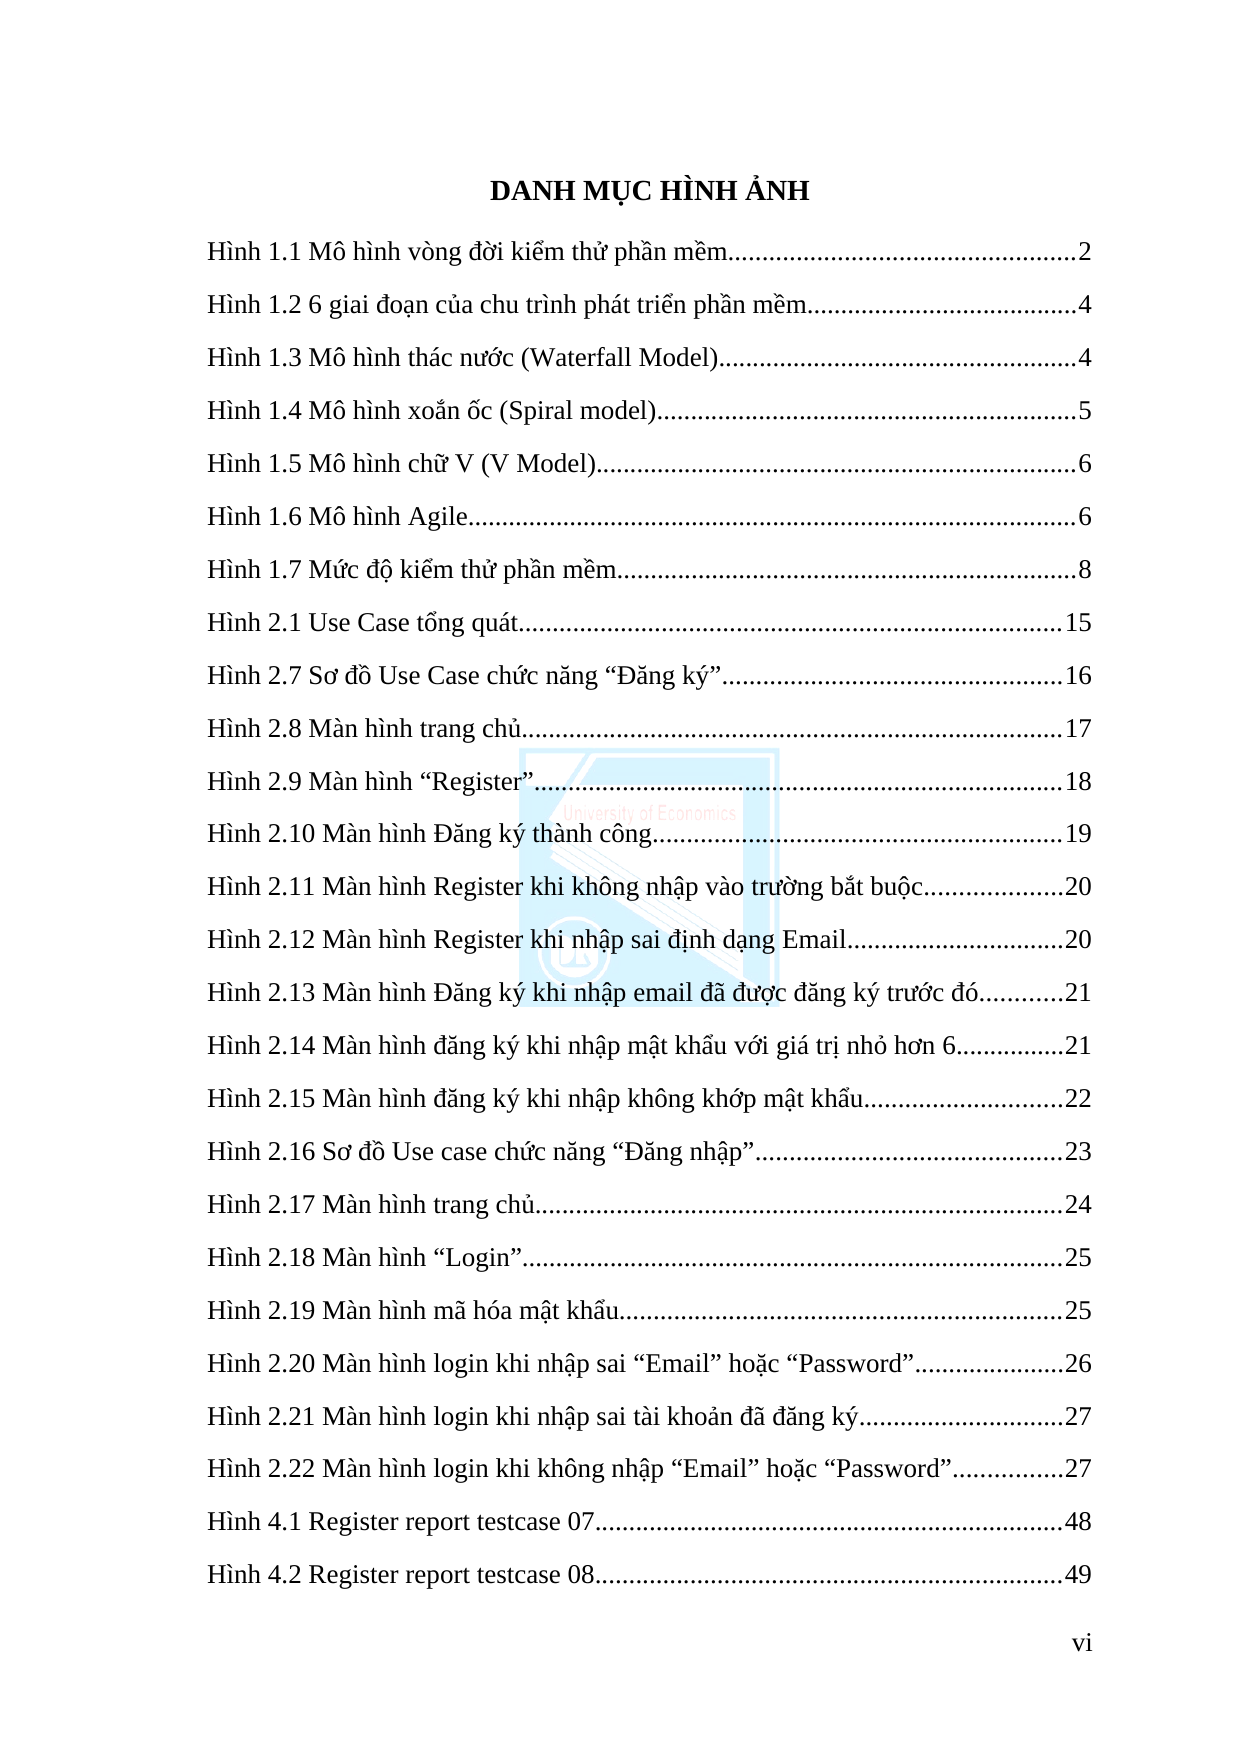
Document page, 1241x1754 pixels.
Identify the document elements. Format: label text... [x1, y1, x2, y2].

text Hình 2.9 Màn hình “Register” 18 [207, 765, 1092, 796]
text Hình 1.6 Mô hình Agile 6 [207, 500, 1092, 531]
text Hình 1.2 6 giai đoạn của chu trình phát triển phần mềm 4 [207, 288, 1092, 319]
text Hình 2.15 Màn hình đăng ký khi nhập không khớp mật khẩu 22 [207, 1082, 1092, 1113]
text Hình 2.17 Màn hình trang chủ 24 [207, 1188, 1092, 1219]
text Hình 2.1 Use Case tổng quát 15 [207, 606, 1092, 637]
text Hình 2.14 Màn hình đăng ký khi nhập mật khẩu với giá trị nhỏ hơn 6 21 [207, 1029, 1092, 1060]
text Hình 2.8 Màn hình trang chủ 17 [207, 712, 1092, 743]
text Hình 2.7 Sơ đồ Use Case chức năng “Đăng ký” 16 [207, 659, 1092, 690]
text Hình 2.21 Màn hình login khi nhập sai tài khoản đã đăng ký 27 [207, 1400, 1092, 1431]
text Hình 1.1 Mô hình vòng đời kiểm thử phần mềm 2 [207, 236, 1092, 267]
text Hình 1.4 Mô hình xoắn ốc (Spiral model) 5 [207, 394, 1092, 425]
text Hình 2.16 Sơ đồ Use case chức năng “Đăng nhập” 23 [207, 1135, 1092, 1166]
text Hình 2.18 Màn hình “Login” 25 [207, 1241, 1092, 1272]
subtitle DANH MỤC HÌNH ẢNH [207, 173, 1092, 206]
text Hình 4.1 Register report testcase 07 48 [207, 1506, 1092, 1537]
text Hình 1.7 Mức độ kiểm thử phần mềm 8 [207, 553, 1092, 584]
text Hình 2.13 Màn hình Đăng ký khi nhập email đã được đăng ký trước đó 21 [207, 976, 1092, 1007]
text Hình 2.19 Màn hình mã hóa mật khẩu 25 [207, 1294, 1092, 1325]
text Hình 1.3 Mô hình thác nước (Waterfall Model) 4 [207, 341, 1092, 372]
text Hình 2.12 Màn hình Register khi nhập sai định dạng Email 20 [207, 923, 1092, 954]
text Hình 1.5 Mô hình chữ V (V Model) 6 [207, 447, 1092, 478]
text Hình 2.22 Màn hình login khi không nhập “Email” hoặc “Password” 27 [207, 1453, 1092, 1484]
text Hình 4.2 Register report testcase 08 49 [207, 1558, 1092, 1589]
text Hình 2.11 Màn hình Register khi không nhập vào trường bắt buộc 20 [207, 871, 1092, 902]
text Hình 2.10 Màn hình Đăng ký thành công 19 [207, 818, 1092, 849]
text Hình 2.20 Màn hình login khi nhập sai “Email” hoặc “Password” 26 [207, 1347, 1092, 1378]
